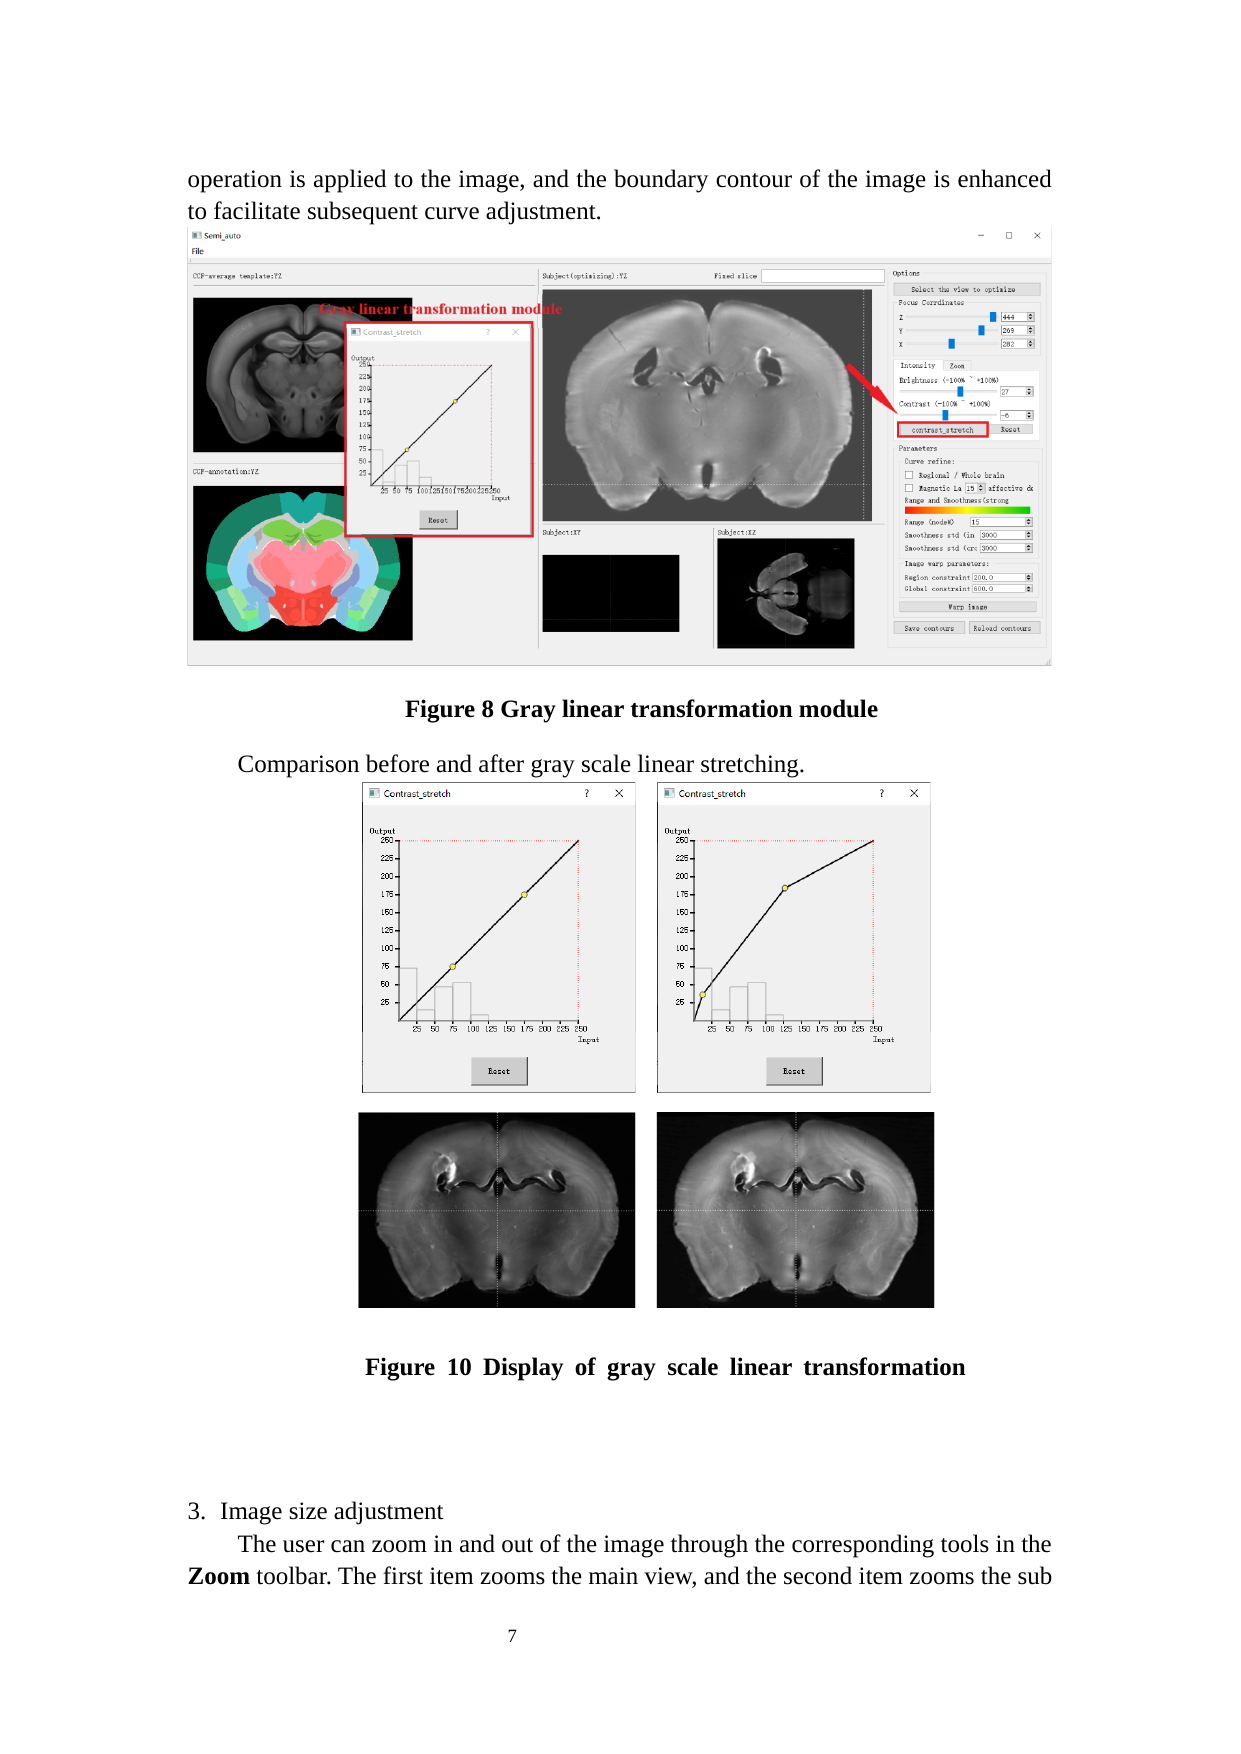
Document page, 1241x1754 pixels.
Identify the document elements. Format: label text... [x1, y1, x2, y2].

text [187, 162, 1053, 227]
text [187, 1527, 1053, 1592]
picture [187, 227, 1052, 666]
list Image size adjustment [187, 1494, 1053, 1527]
text Comparison before and after gray scale linear stretching. [187, 747, 1053, 779]
